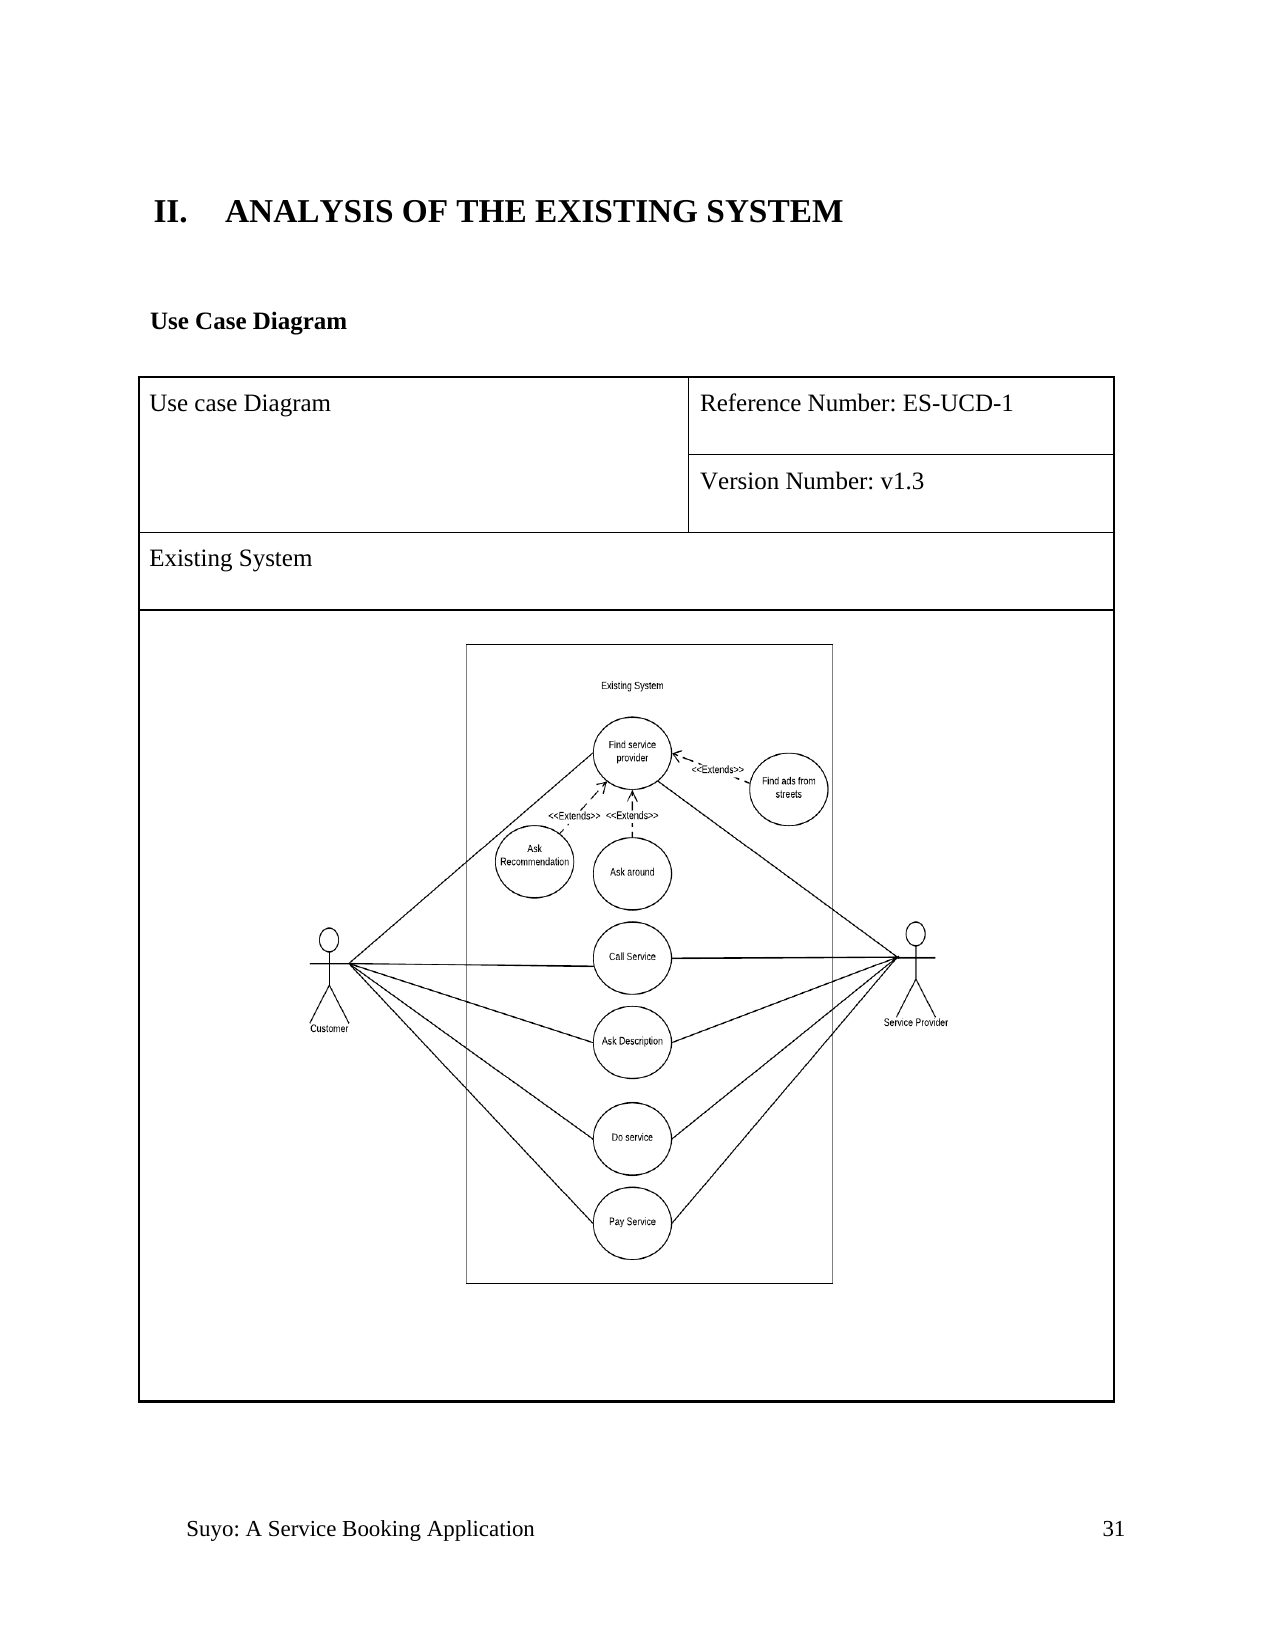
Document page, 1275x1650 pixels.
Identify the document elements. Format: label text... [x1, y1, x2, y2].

picture [255, 621, 998, 1307]
subtitle Use Case Diagram [150, 306, 1125, 334]
subtitle ANALYSIS OF THE EXISTING SYSTEM [187, 192, 1125, 230]
table_cell Existing System [140, 533, 1113, 608]
table_header Reference Number: ES-UCD-1 [689, 378, 1113, 454]
table_cell [140, 611, 1113, 1400]
table_cell Version Number: v1.3 [689, 455, 1113, 532]
table_header Use case Diagram [140, 378, 688, 532]
